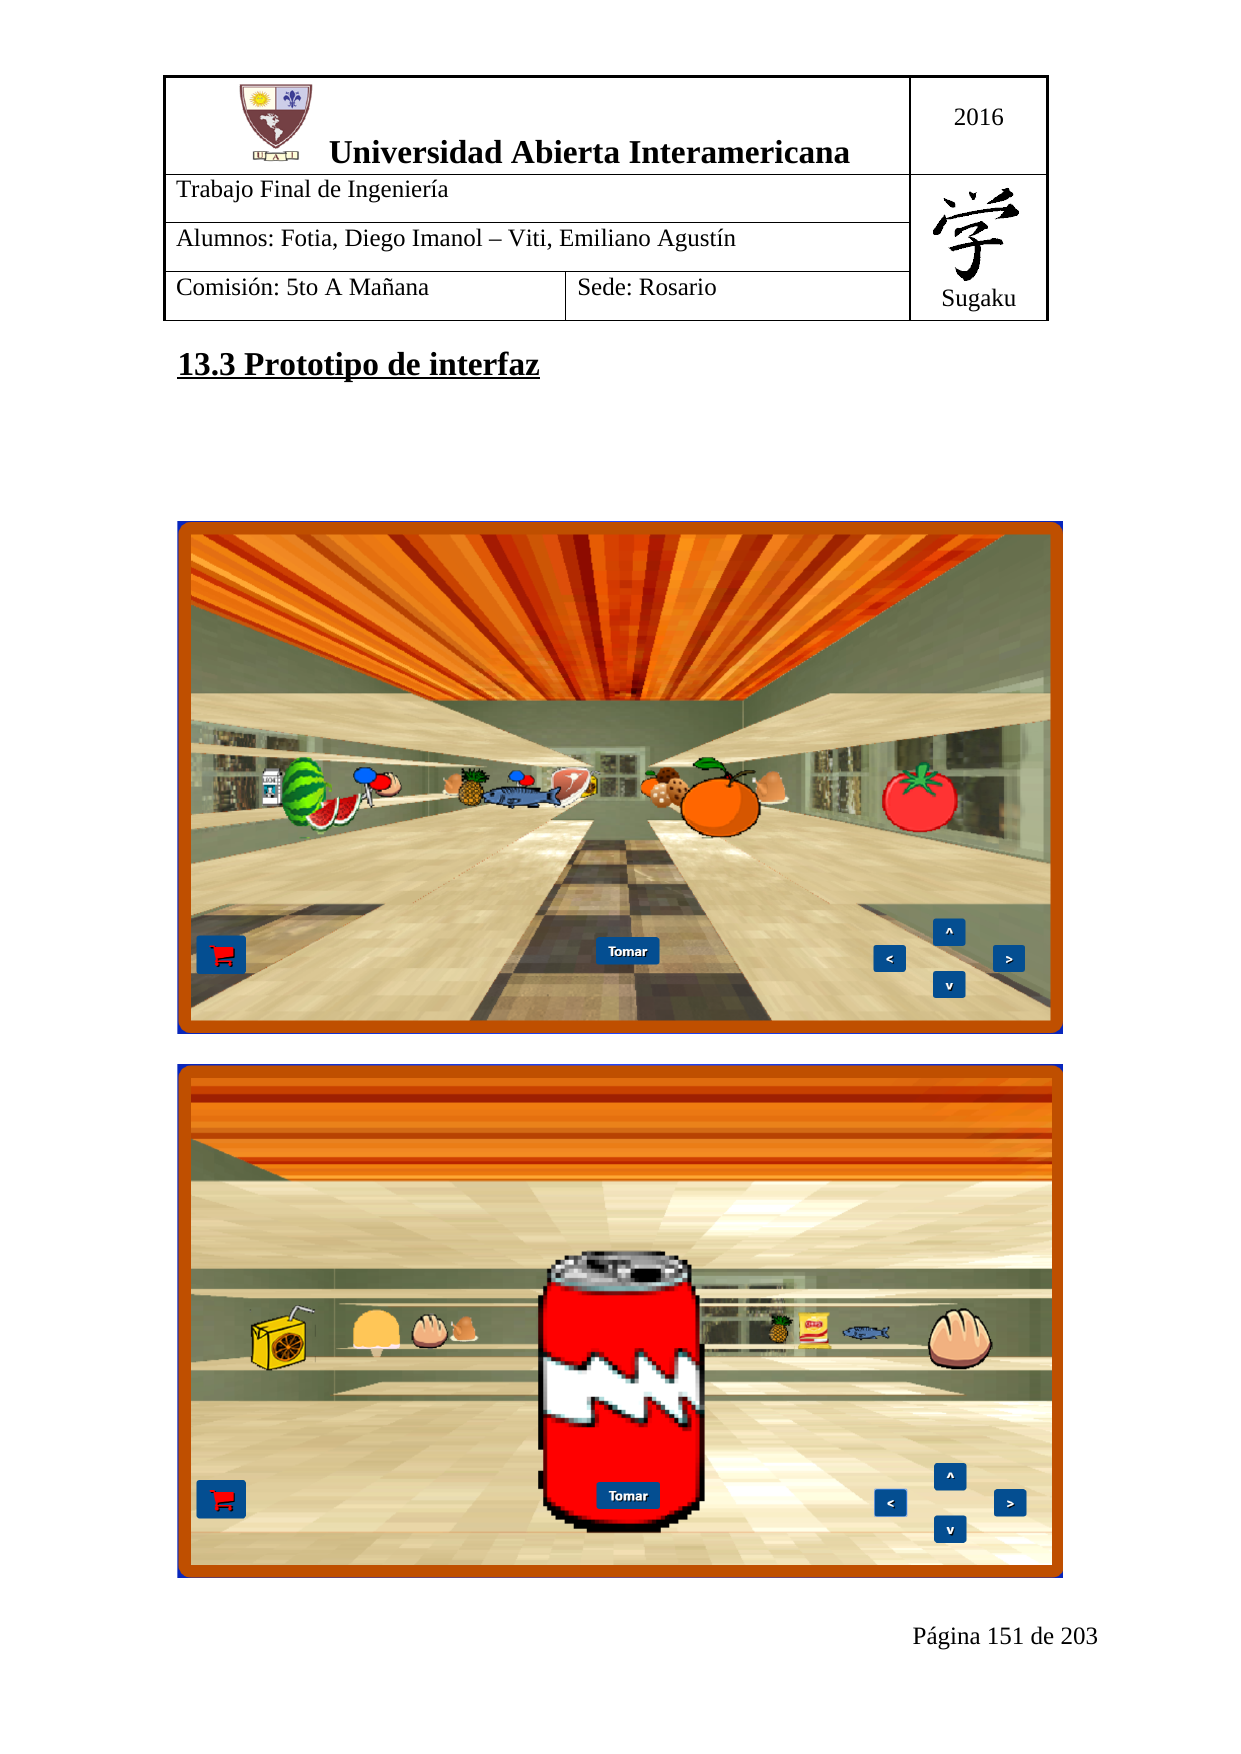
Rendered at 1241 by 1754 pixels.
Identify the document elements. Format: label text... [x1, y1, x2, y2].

picture [927, 181, 1030, 284]
picture [177, 1064, 1063, 1578]
picture [223, 78, 329, 164]
subtitle 13.3 Prototipo de interfaz [177, 152, 1063, 382]
picture [177, 521, 1063, 1034]
